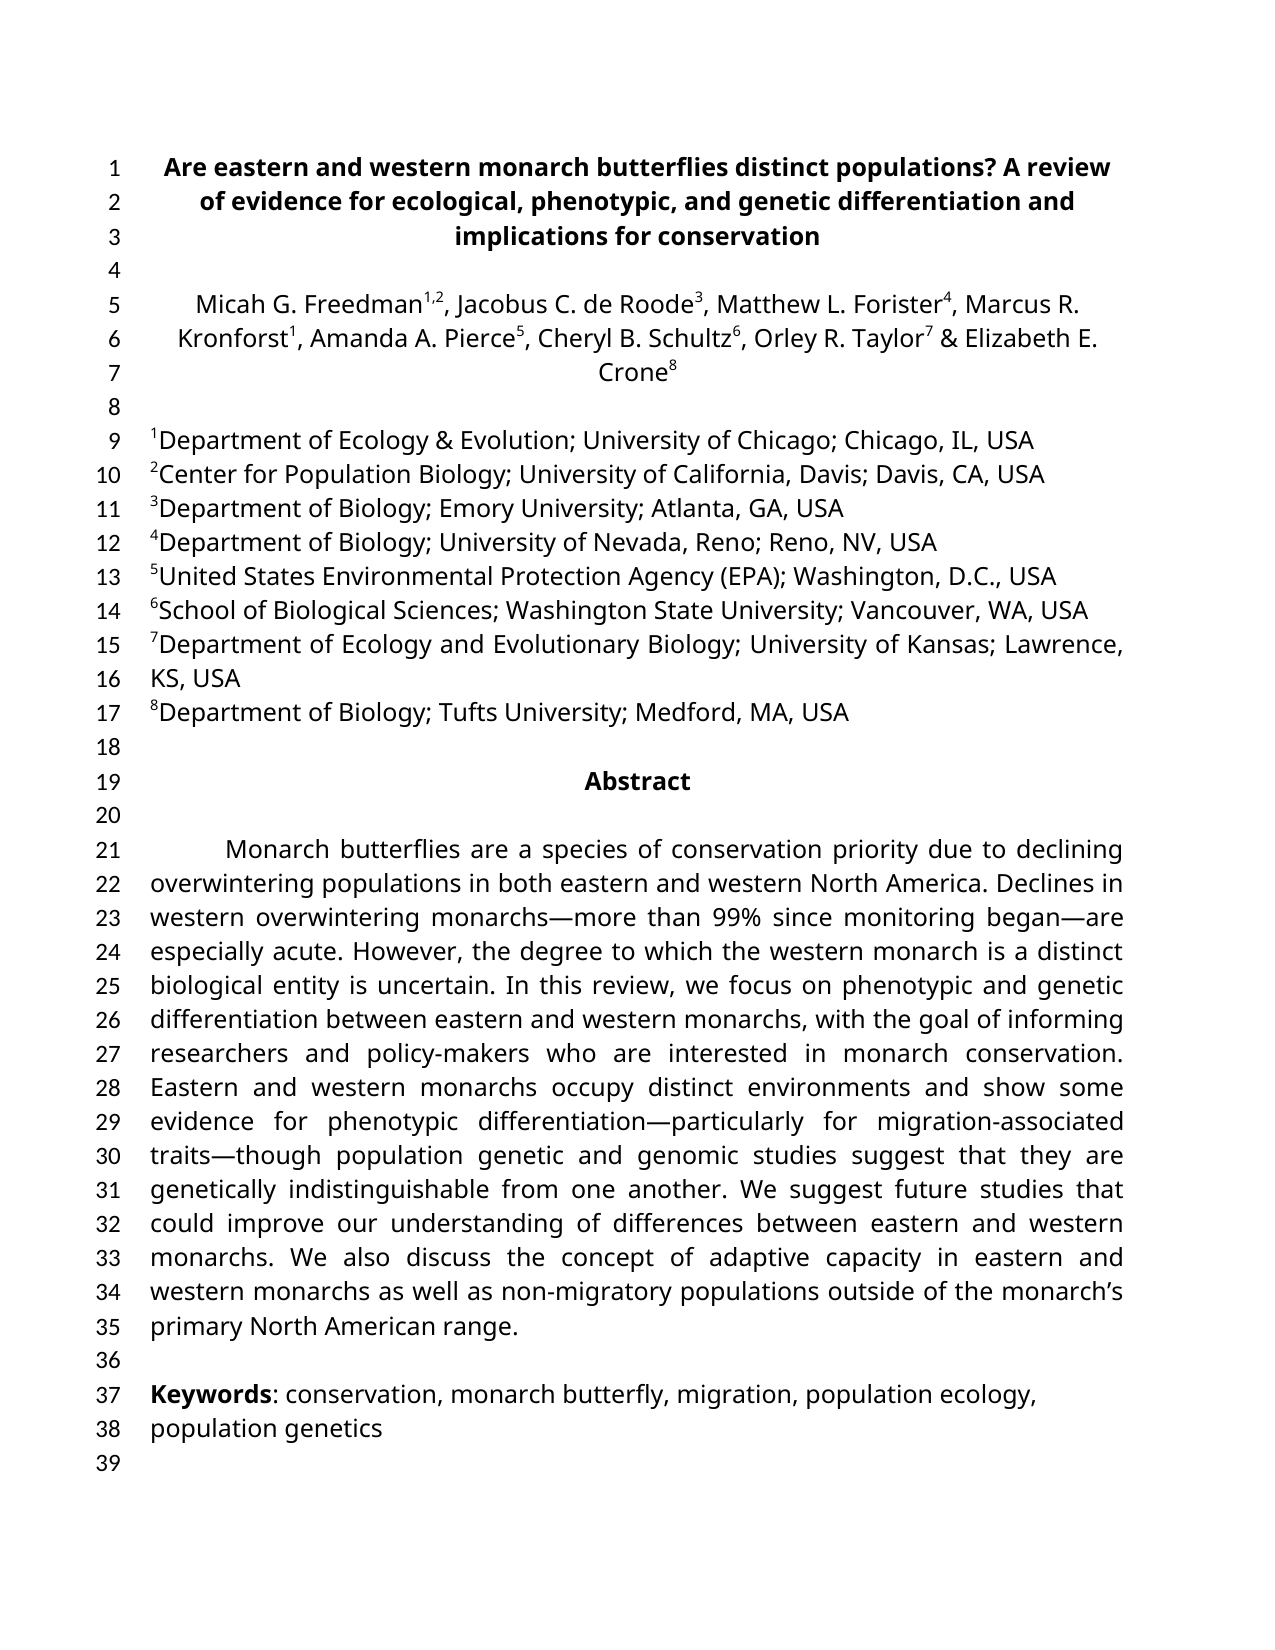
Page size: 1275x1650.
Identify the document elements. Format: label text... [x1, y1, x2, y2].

text 6School of Biological Sciences; Washington State University; Vancouver, WA, USA [150, 593, 1125, 627]
text Are eastern and western monarch butterflies distinct populations? A review of evidence for ecological, phenotypic, and genetic differentiation and implications for conservation [150, 150, 1125, 252]
text 2Center for Population Biology; University of California, Davis; Davis, CA, USA [150, 457, 1125, 491]
text 1Department of Ecology & Evolution; University of Chicago; Chicago, IL, USA [150, 422, 1125, 457]
text 7Department of Ecology and Evolutionary Biology; University of Kansas; Lawrence, KS, USA [150, 627, 1125, 695]
text Abstract [150, 763, 1125, 797]
text Keywords: conservation, monarch butterfly, migration, population ecology, population genetics [150, 1376, 1125, 1444]
text 4Department of Biology; University of Nevada, Reno; Reno, NV, USA [150, 525, 1125, 559]
text 8Department of Biology; Tufts University; Medford, MA, USA [150, 695, 1125, 729]
text Monarch butterflies are a species of conservation priority due to declining overwintering populations in both eastern and western North America. Declines in western overwintering monarchs—more than 99% since monitoring began—are especially acute. However, the degree to which the western monarch is a distinct biological entity is uncertain. In this review, we focus on phenotypic and genetic differentiation between eastern and western monarchs, with the goal of informing researchers and policy-makers who are interested in monarch conservation. Eastern and western monarchs occupy distinct environments and show some evidence for phenotypic differentiation—particularly for migration-associated traits—though population genetic and genomic studies suggest that they are genetically indistinguishable from one another. We suggest future studies that could improve our understanding of differences between eastern and western monarchs. We also discuss the concept of adaptive capacity in eastern and western monarchs as well as non-migratory populations outside of the monarch’s primary North American range. [150, 831, 1125, 1342]
text Micah G. Freedman1,2, Jacobus C. de Roode3, Matthew L. Forister4, Marcus R. Kronforst1, Amanda A. Pierce5, Cheryl B. Schultz6, Orley R. Taylor7 & Elizabeth E. Crone8 [150, 286, 1125, 388]
text 5United States Environmental Protection Agency (EPA); Washington, D.C., USA [150, 559, 1125, 593]
text 3Department of Biology; Emory University; Atlanta, GA, USA [150, 491, 1125, 525]
